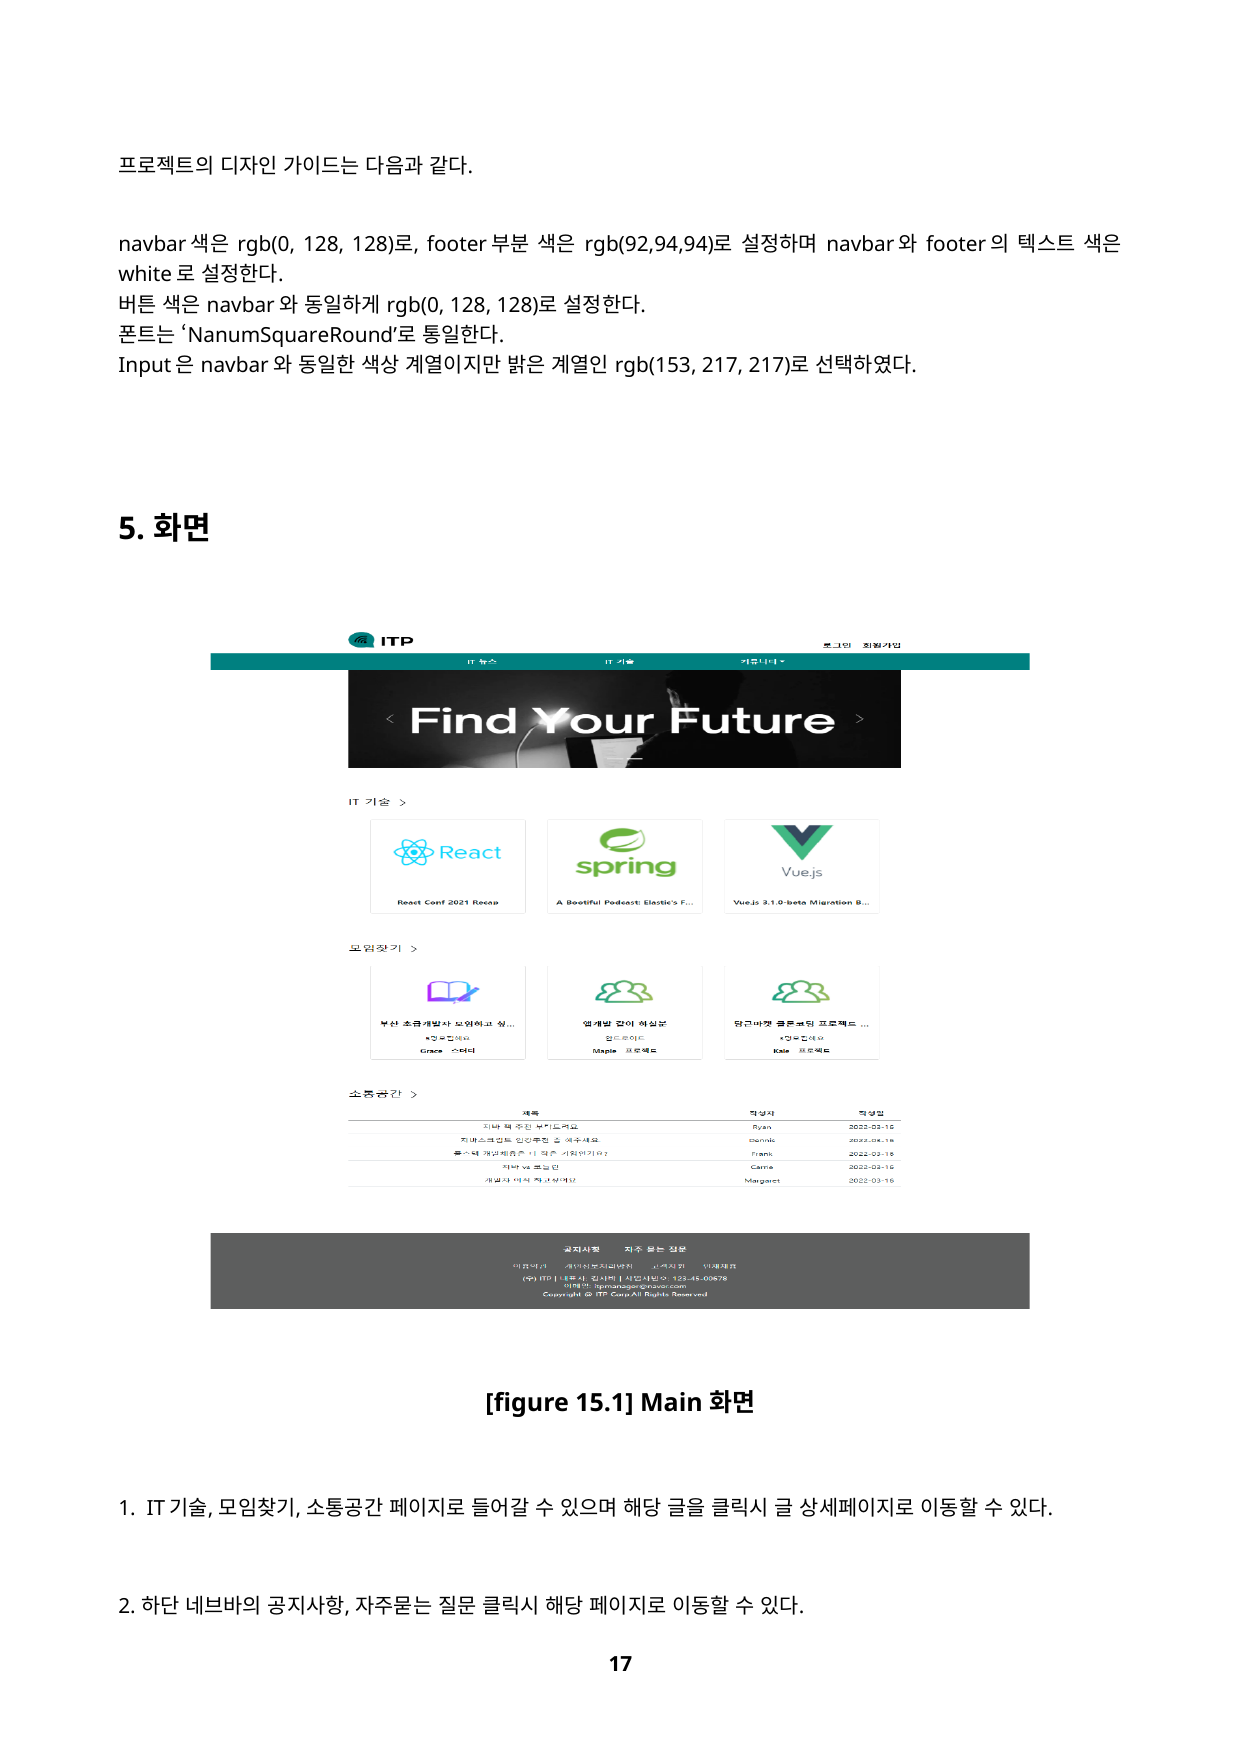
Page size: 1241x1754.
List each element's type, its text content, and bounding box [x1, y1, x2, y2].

text 5. 화면 [110, 501, 1130, 549]
text 프로젝트의 디자인 가이드는 다음과 같다. [110, 148, 1130, 180]
text navbar색은 rgb(0, 128, 128)로, footer부분 색은 rgb(92,94,94)로 설정하며 navbar와 footer의 텍스트 색은 white로 설정한다. [118, 227, 1122, 288]
picture [210, 626, 1030, 1309]
text 폰트는 ‘NanumSquareRound’로 통일한다. [118, 318, 1122, 348]
text [figure 15.1] Main 화면 [110, 1381, 1130, 1419]
title 1. IT기술, 모임찾기, 소통공간 페이지로 들어갈 수 있으며 해당 글을 클릭시 글 상세페이지로 이동할 수 있다. [110, 1489, 1130, 1521]
title 2. 하단 네브바의 공지사항, 자주묻는 질문 클릭시 해당 페이지로 이동할 수 있다. [110, 1587, 1130, 1622]
text 버튼 색은 navbar와 동일하게 rgb(0, 128, 128)로 설정한다. [118, 288, 1122, 318]
text Input은 navbar와 동일한 색상 계열이지만 밝은 계열인 rgb(153, 217, 217)로 선택하였다. [118, 348, 1122, 379]
